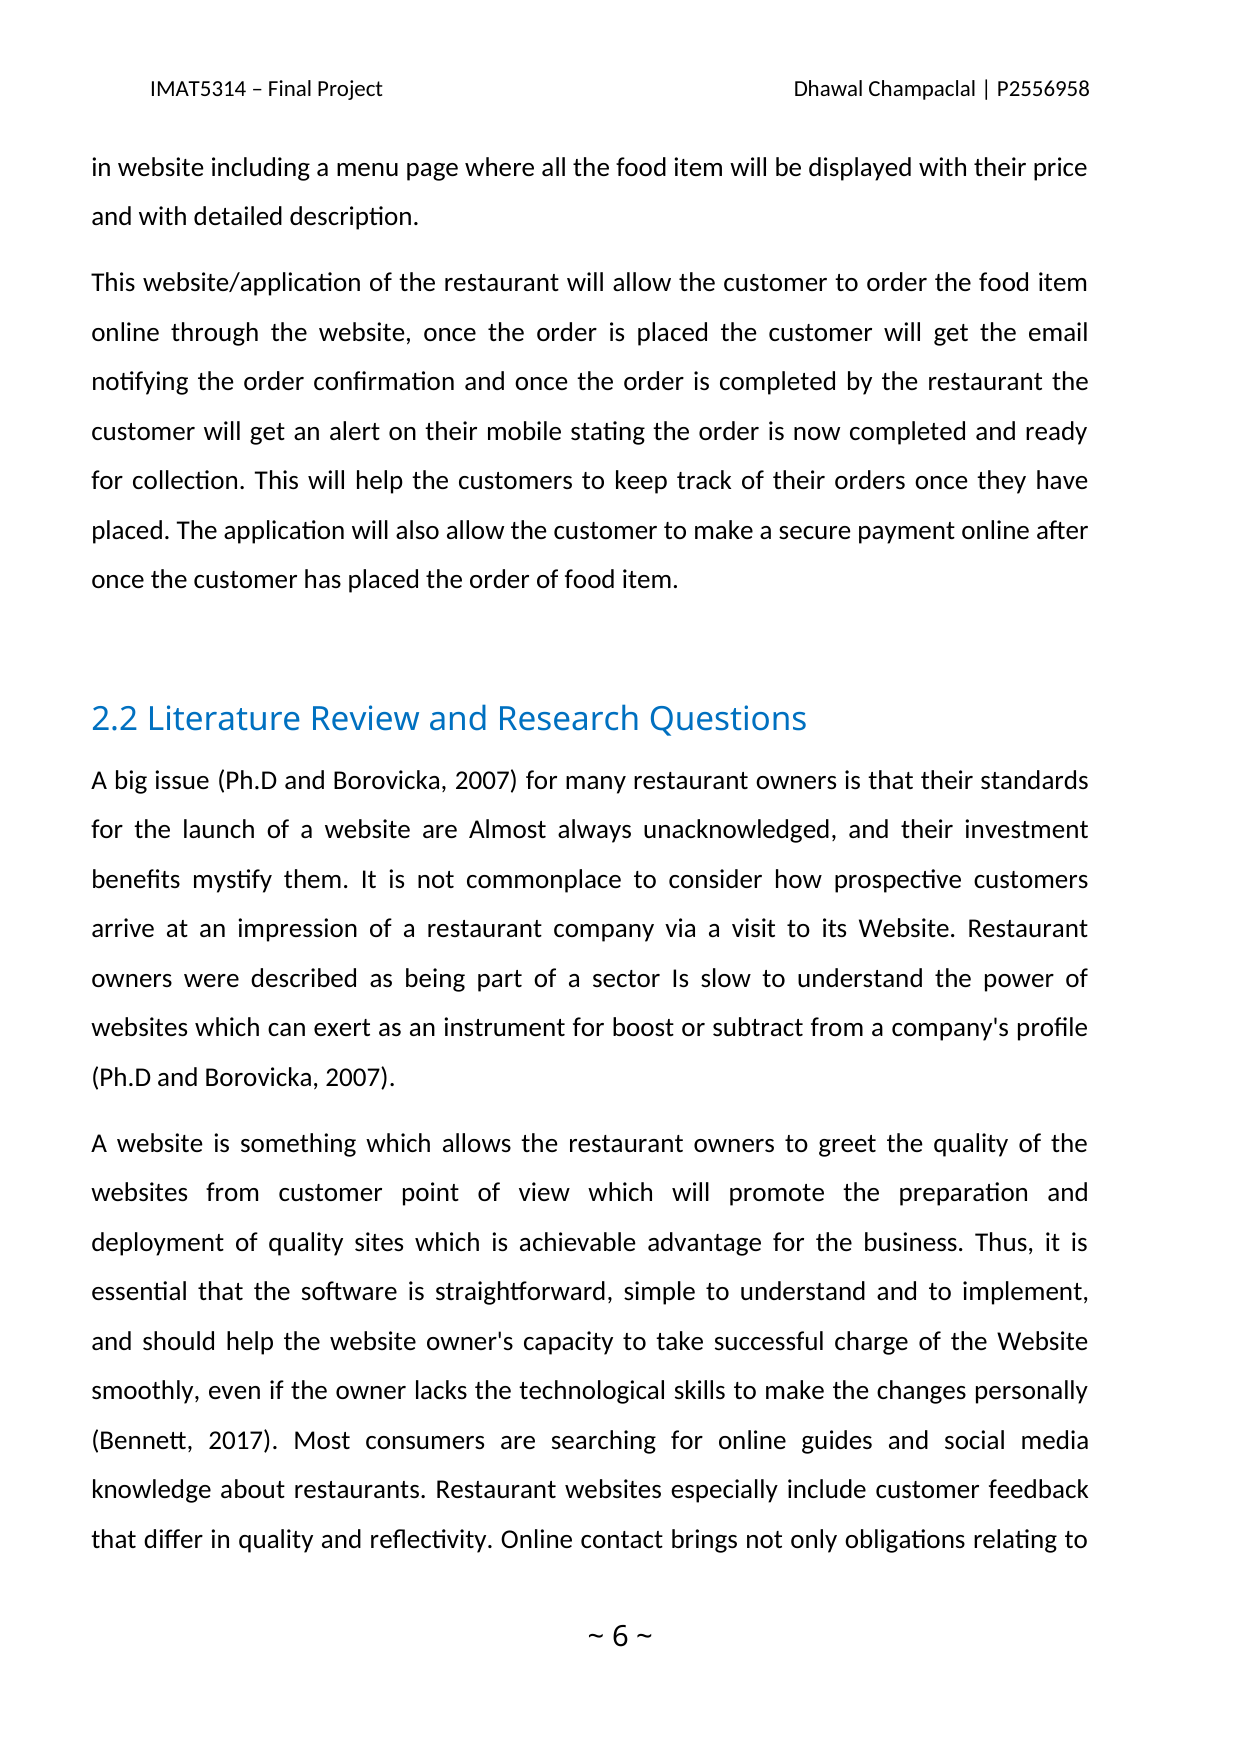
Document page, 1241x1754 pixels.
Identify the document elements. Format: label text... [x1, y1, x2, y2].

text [91, 150, 1090, 232]
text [91, 1126, 1090, 1555]
text This website/application of the restaurant will allow the customer to order the food item online through the website, once the order is placed the customer will get the email notifying the order confirmation and once the order is completed by the restaurant the customer will get an alert on their mobile stating the order is now completed and ready for collection. This will help the customers to keep track of their orders once they have placed. The application will also allow the customer to make a secure payment online after once the customer has placed the order of food item. [91, 266, 1090, 596]
text A big issue (Ph.D and Borovicka, 2007) for many restaurant owners is that their standards for the launch of a website are Almost always unacknowledged, and their investment benefits mystify them. It is not commonplace to consider how prospective customers arrive at an impression of a restaurant company via a visit to its Website. Restaurant owners were described as being part of a sector Is slow to understand the power of websites which can exert as an instrument for boost or subtract from a company's profile (Ph.D and Borovicka, 2007). [91, 763, 1090, 1093]
subtitle 2.2 Literature Review and Research Questions [91, 695, 1090, 740]
